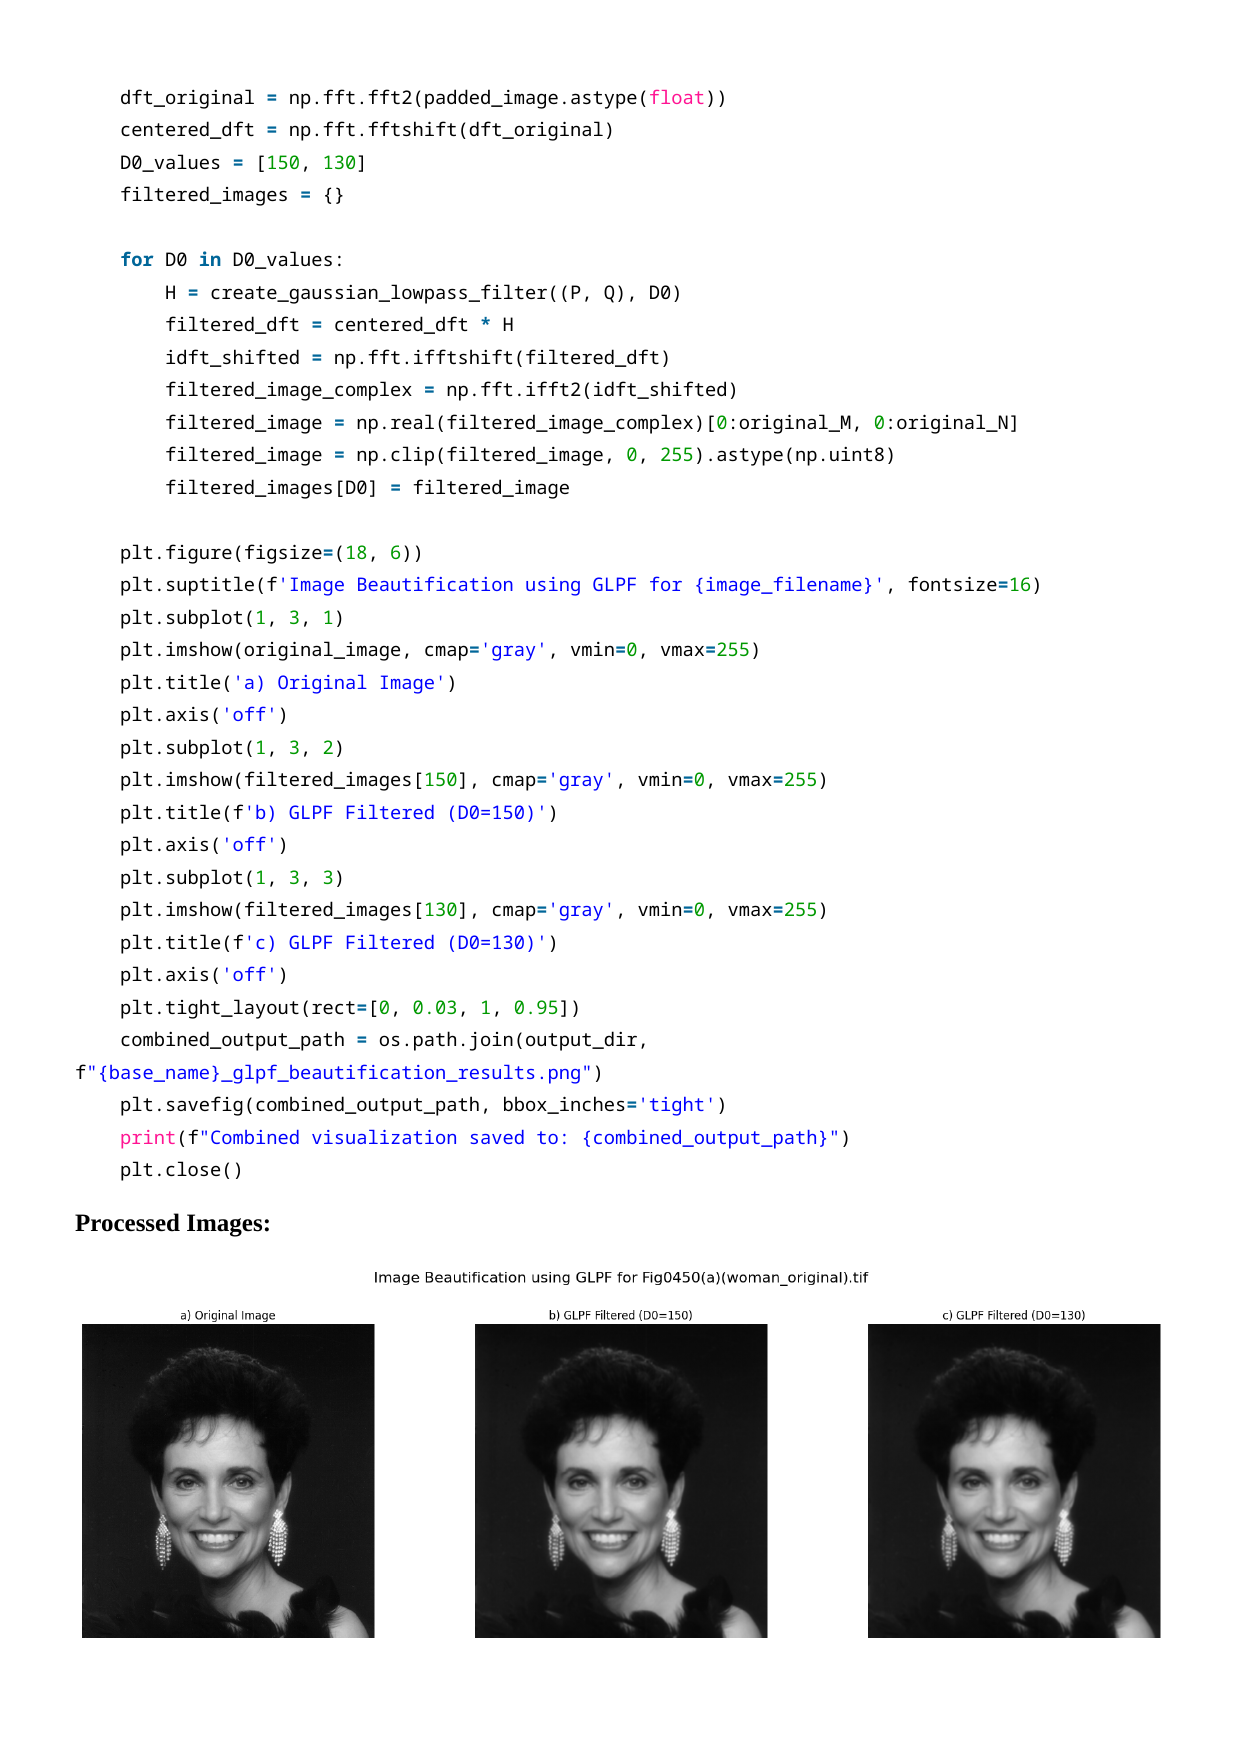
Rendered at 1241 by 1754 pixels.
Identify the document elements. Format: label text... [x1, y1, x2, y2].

text filtered_image_complex = np.fft.ifft2(idft_shifted) [75, 373, 1165, 406]
text plt.axis('off') [75, 698, 1165, 731]
text Processed Images: [75, 1206, 1165, 1239]
text print(f"Combined visualization saved to: {combined_output_path}") [75, 1121, 1165, 1153]
text H = create_gaussian_lowpass_filter((P, Q), D0) [75, 276, 1165, 308]
text plt.title('a) Original Image') [75, 666, 1165, 698]
text combined_output_path = os.path.join(output_dir, f"{base_name}_glpf_beautification_results.png") [75, 1023, 1165, 1088]
text plt.imshow(filtered_images[130], cmap='gray', vmin=0, vmax=255) [75, 893, 1165, 926]
text plt.close() [75, 1153, 1165, 1186]
text plt.subplot(1, 3, 1) [75, 601, 1165, 633]
text plt.title(f'b) GLPF Filtered (D0=150)') [75, 796, 1165, 828]
text idft_shifted = np.fft.ifftshift(filtered_dft) [75, 341, 1165, 373]
text D0_values = [150, 130] [75, 146, 1165, 178]
text plt.tight_layout(rect=[0, 0.03, 1, 0.95]) [75, 991, 1165, 1023]
text filtered_images[D0] = filtered_image [75, 471, 1165, 503]
text plt.suptitle(f'Image Beautification using GLPF for {image_filename}', fontsize=16) [75, 568, 1165, 601]
text filtered_image = np.real(filtered_image_complex)[0:original_M, 0:original_N] [75, 406, 1165, 438]
text plt.savefig(combined_output_path, bbox_inches='tight') [75, 1088, 1165, 1121]
text plt.title(f'c) GLPF Filtered (D0=130)') [75, 926, 1165, 958]
text plt.axis('off') [75, 828, 1165, 861]
text filtered_image = np.clip(filtered_image, 0, 255).astype(np.uint8) [75, 438, 1165, 471]
text filtered_dft = centered_dft * H [75, 308, 1165, 341]
picture [75, 1265, 1166, 1644]
text plt.subplot(1, 3, 3) [75, 861, 1165, 893]
text plt.figure(figsize=(18, 6)) [75, 536, 1165, 568]
text for D0 in D0_values: [75, 243, 1165, 276]
text dft_original = np.fft.fft2(padded_image.astype(float)) [75, 81, 1165, 113]
text centered_dft = np.fft.fftshift(dft_original) [75, 113, 1165, 146]
text filtered_images = {} [75, 178, 1165, 211]
text plt.axis('off') [75, 958, 1165, 991]
text plt.imshow(filtered_images[150], cmap='gray', vmin=0, vmax=255) [75, 763, 1165, 796]
text plt.imshow(original_image, cmap='gray', vmin=0, vmax=255) [75, 633, 1165, 666]
text plt.subplot(1, 3, 2) [75, 731, 1165, 763]
